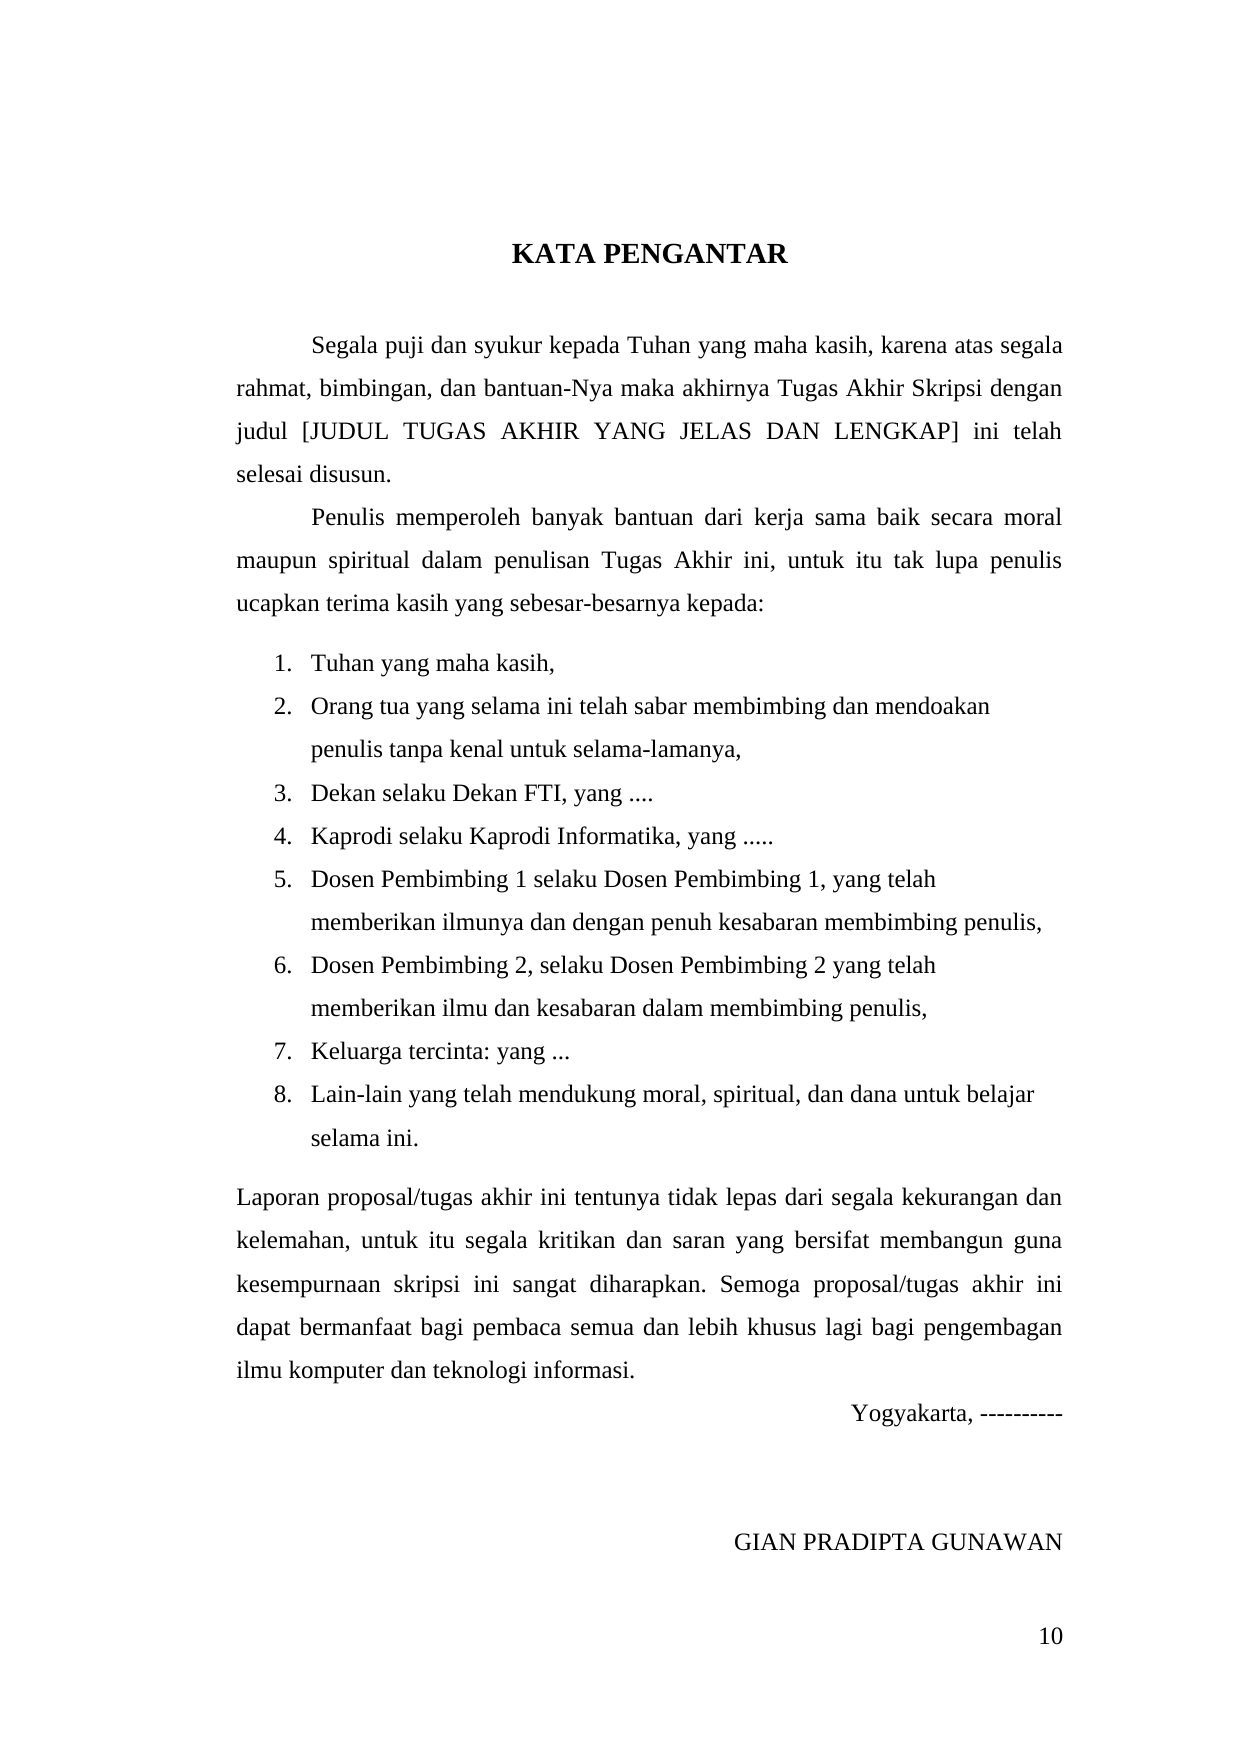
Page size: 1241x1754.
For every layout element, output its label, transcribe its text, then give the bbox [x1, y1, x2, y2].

text Segala puji dan syukur kepada Tuhan yang maha kasih, karena atas segala rahmat, bimbingan, dan bantuan-Nya maka akhirnya Tugas Akhir Skripsi dengan judul [JUDUL TUGAS AKHIR YANG JELAS DAN LENGKAP] ini telah selesai disusun. [236, 330, 1063, 488]
text Yogyakarta, ---------- [236, 1398, 1063, 1427]
list Keluarga tercinta: yang ... [273, 1036, 1063, 1065]
text Laporan proposal/tugas akhir ini tentunya tidak lepas dari segala kekurangan dan kelemahan, untuk itu segala kritikan dan saran yang bersifat membangun guna kesempurnaan skripsi ini sangat diharapkan. Semoga proposal/tugas akhir ini dapat bermanfaat bagi pembaca semua dan lebih khusus lagi bagi pengembagan ilmu komputer dan teknologi informasi. [236, 1182, 1063, 1384]
list Kaprodi selaku Kaprodi Informatika, yang ..... [273, 821, 1063, 849]
list Dekan selaku Dekan FTI, yang .... [273, 778, 1063, 806]
list Dosen Pembimbing 1 selaku Dosen Pembimbing 1, yang telah memberikan ilmunya dan dengan penuh kesabaran membimbing penulis, [273, 864, 1063, 936]
list Lain-lain yang telah mendukung moral, spiritual, dan dana untuk belajar selama ini. [273, 1079, 1063, 1151]
list Tuhan yang maha kasih, [273, 648, 1063, 677]
subtitle KATA PENGANTAR [236, 236, 1063, 270]
text GIAN PRADIPTA GUNAWAN [686, 1527, 1063, 1556]
text Penulis memperoleh banyak bantuan dari kerja sama baik secara moral maupun spiritual dalam penulisan Tugas Akhir ini, untuk itu tak lupa penulis ucapkan terima kasih yang sebesar-besarnya kepada: [236, 502, 1063, 617]
list Dosen Pembimbing 2, selaku Dosen Pembimbing 2 yang telah memberikan ilmu dan kesabaran dalam membimbing penulis, [273, 950, 1063, 1022]
list Orang tua yang selama ini telah sabar membimbing dan mendoakan penulis tanpa kenal untuk selama-lamanya, [273, 691, 1063, 763]
